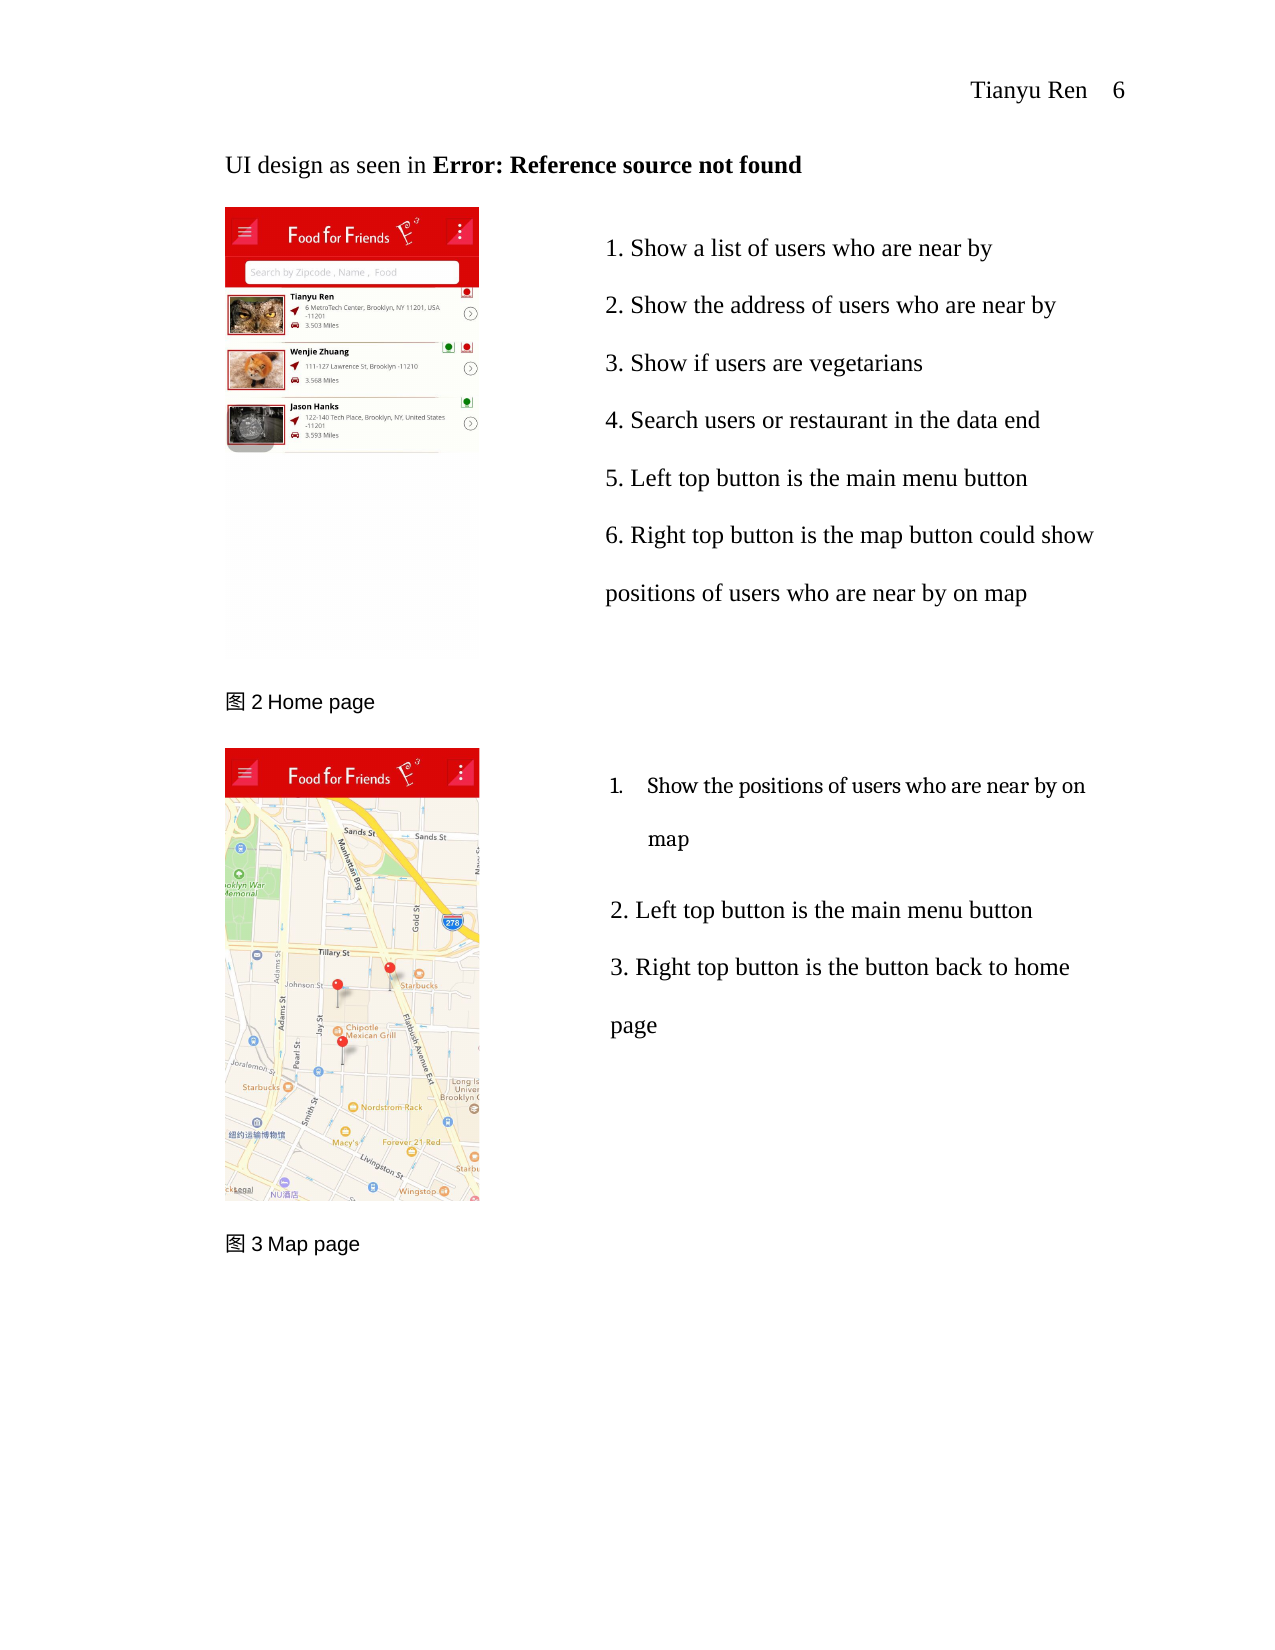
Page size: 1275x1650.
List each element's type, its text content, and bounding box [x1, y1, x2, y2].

text 图 3 Map page [225, 1229, 1125, 1258]
text 图 2 Home page [225, 687, 1125, 715]
picture [225, 207, 479, 659]
picture [225, 748, 480, 1201]
